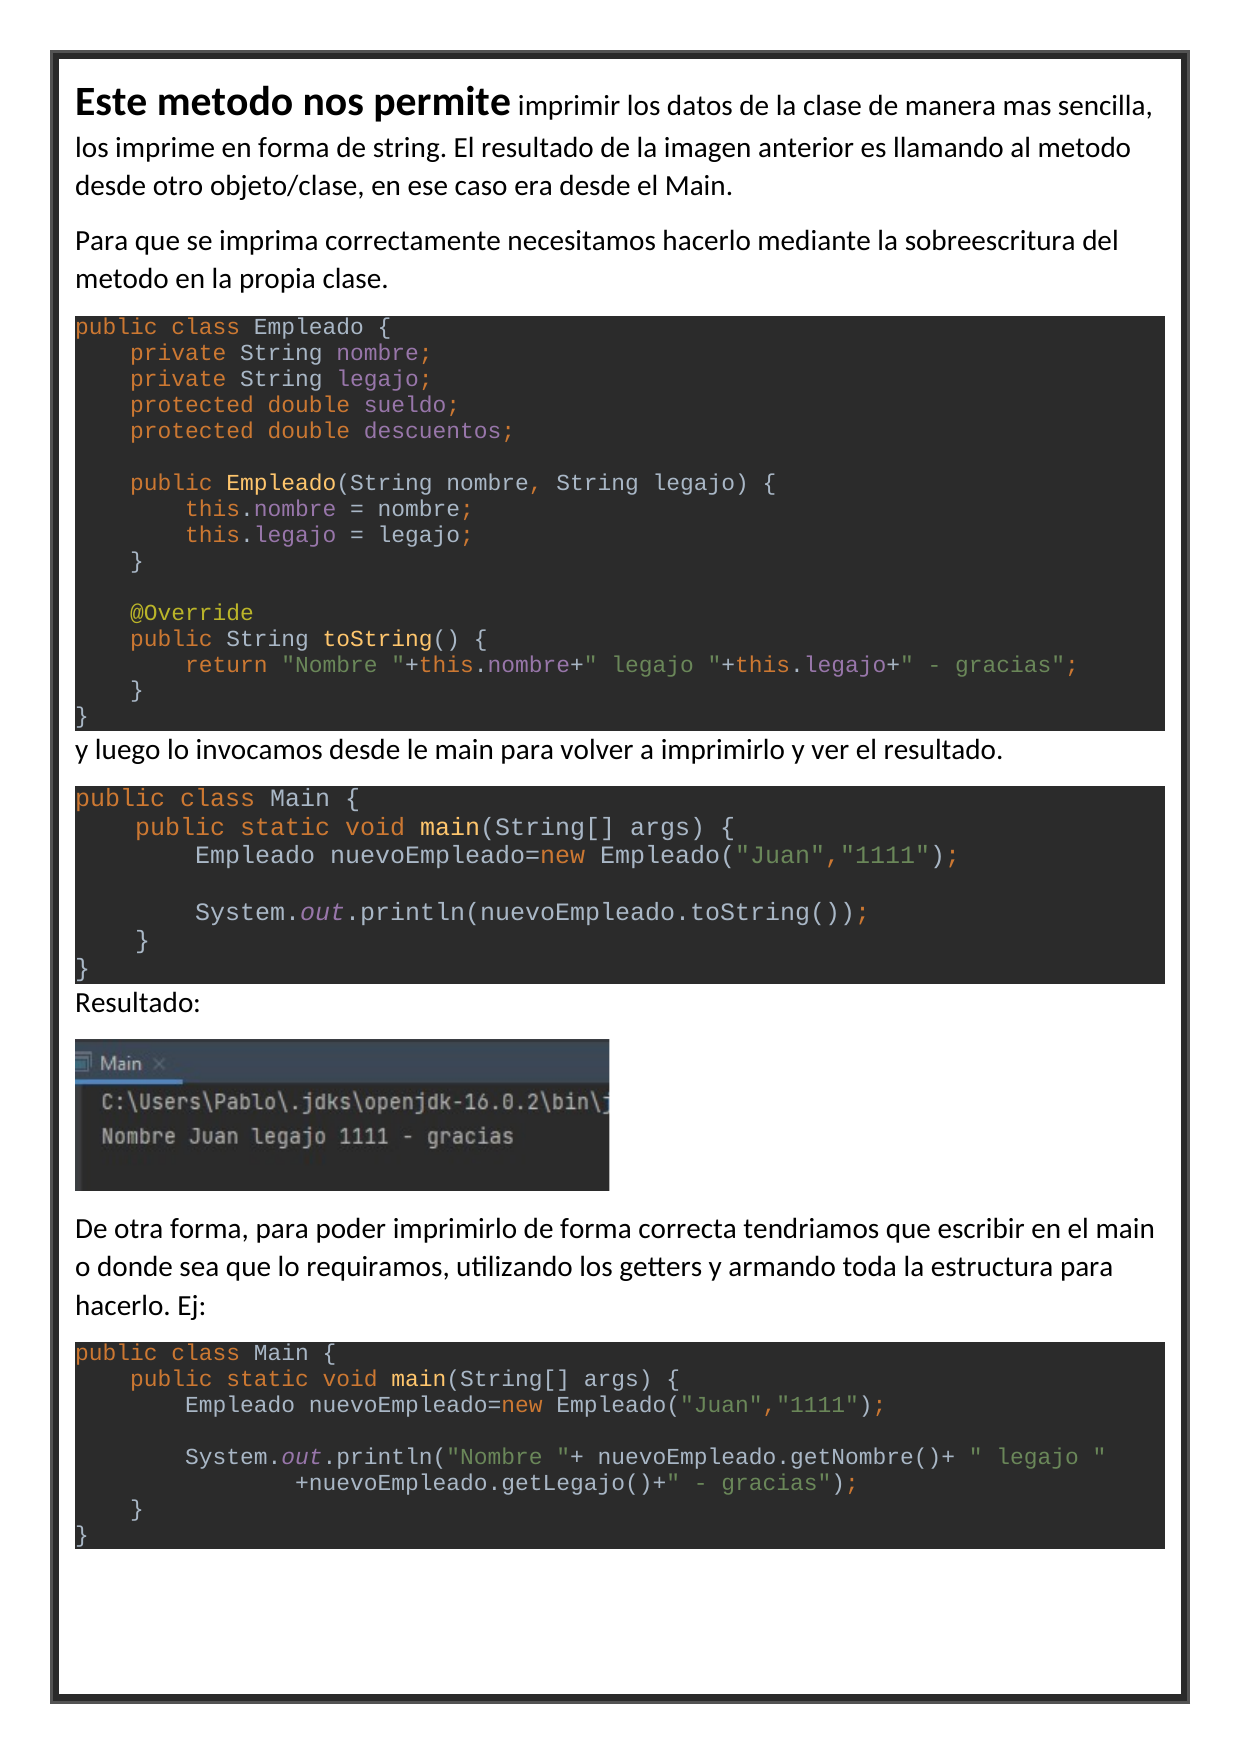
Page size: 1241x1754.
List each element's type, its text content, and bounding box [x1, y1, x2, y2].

text y luego lo invocamos desde le main para volver a imprimirlo y ver el resultado. [75, 731, 1165, 766]
text Resultado: [75, 984, 1165, 1020]
text Para que se imprima correctamente necesitamos hacerlo mediante la sobreescritura del metodo en la propia clase. [75, 222, 1165, 296]
text public class Empleado { private String nombre; private String legajo; protected double sueldo; protected double descuentos; public Empleado(String nombre, String legajo) { this.nombre = nombre; this.legajo = legajo; } @Override public String toString() { return "Nombre "+this.nombre+" legajo "+this.legajo+" - gracias"; } } [75, 316, 1165, 731]
text De otra forma, para poder imprimirlo de forma correcta tendriamos que escribir en el main o donde sea que lo requiramos, utilizando los getters y armando toda la estructura para hacerlo. Ej: [75, 1210, 1165, 1322]
text Este metodo nos permite imprimir los datos de la clase de manera mas sencilla, los imprime en forma de string. El resultado de la imagen anterior es llamando al metodo desde otro objeto/clase, en ese caso era desde el Main. [75, 75, 1165, 203]
text public class Main { public static void main(String[] args) { Empleado nuevoEmpleado=new Empleado("Juan","1111"); System.out.println(nuevoEmpleado.toString()); } } [75, 786, 1165, 984]
text public class Main { public static void main(String[] args) { Empleado nuevoEmpleado=new Empleado("Juan","1111"); System.out.println("Nombre "+ nuevoEmpleado.getNombre()+ " legajo " +nuevoEmpleado.getLegajo()+" - gracias"); } } [75, 1342, 1165, 1549]
picture [75, 1039, 610, 1191]
